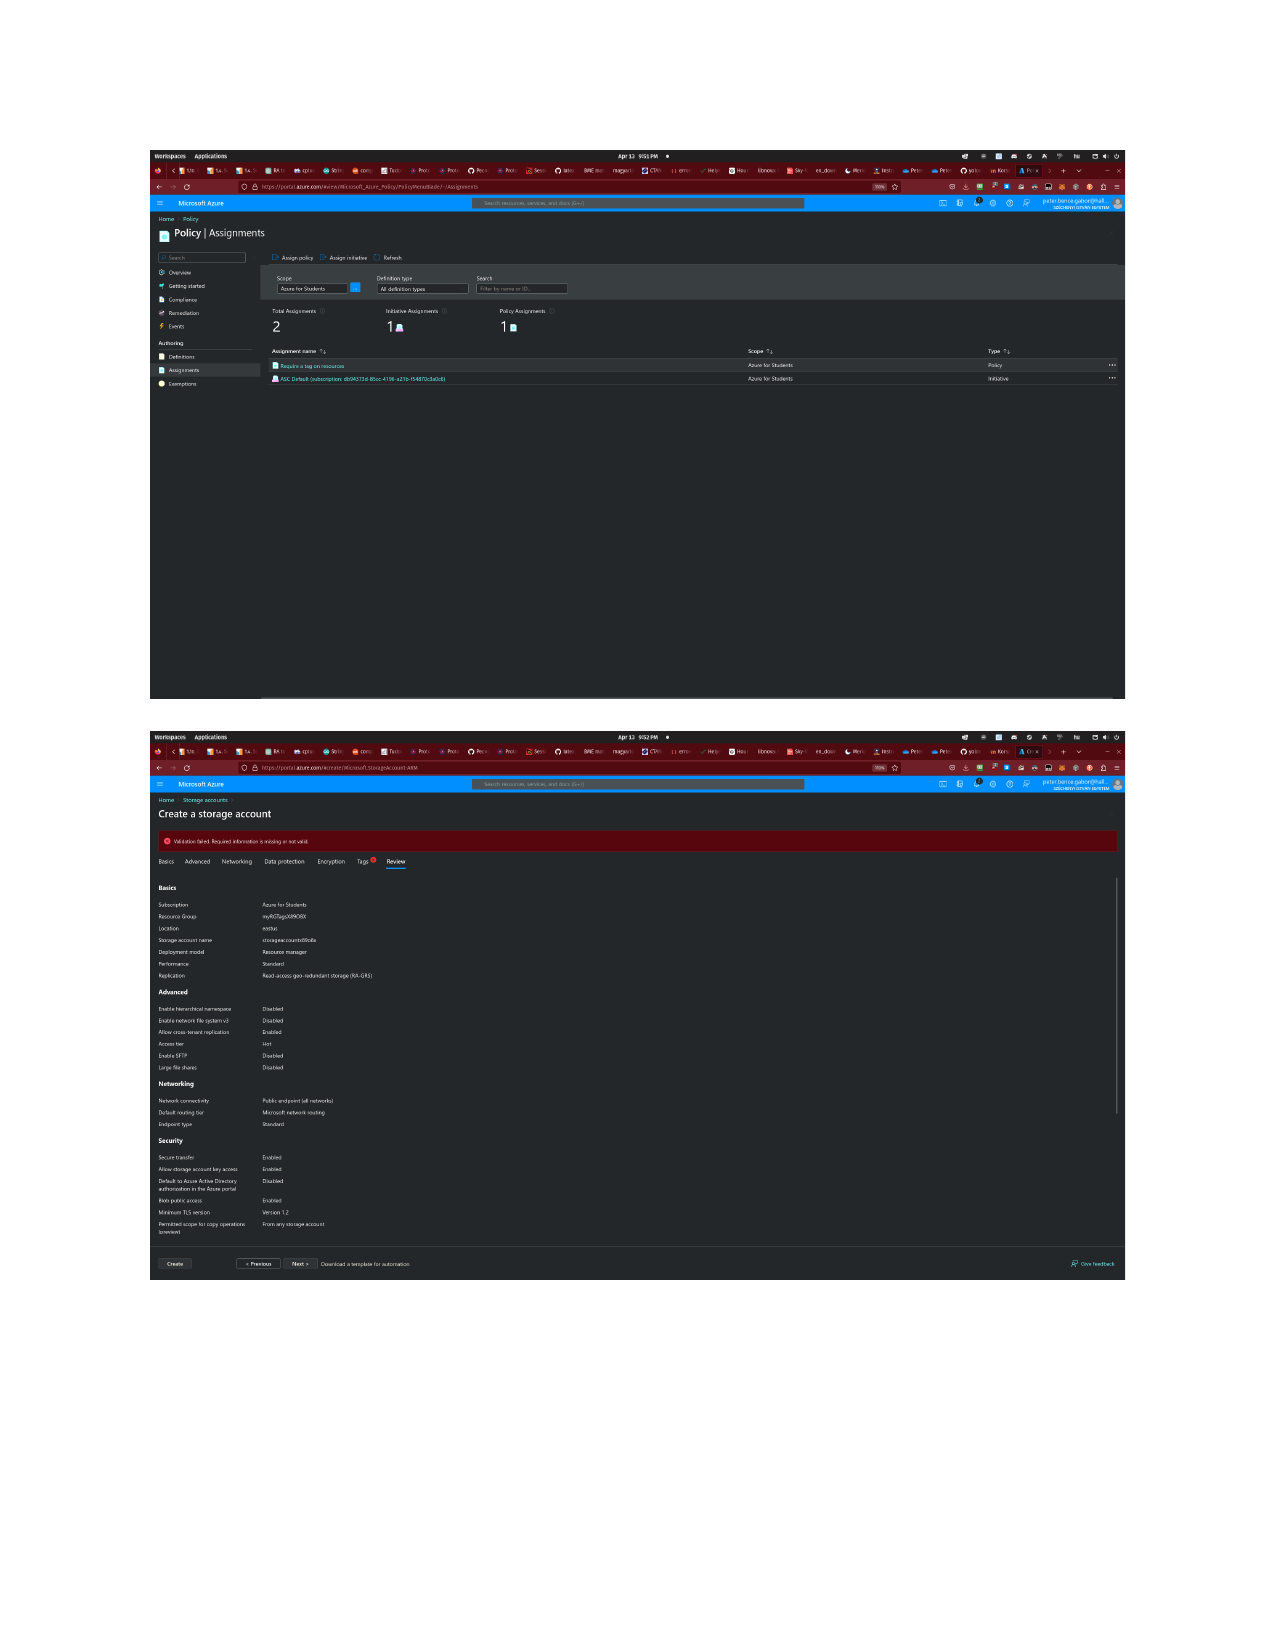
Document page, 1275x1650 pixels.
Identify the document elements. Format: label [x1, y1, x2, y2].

picture [150, 731, 1125, 1280]
picture [150, 150, 1125, 699]
